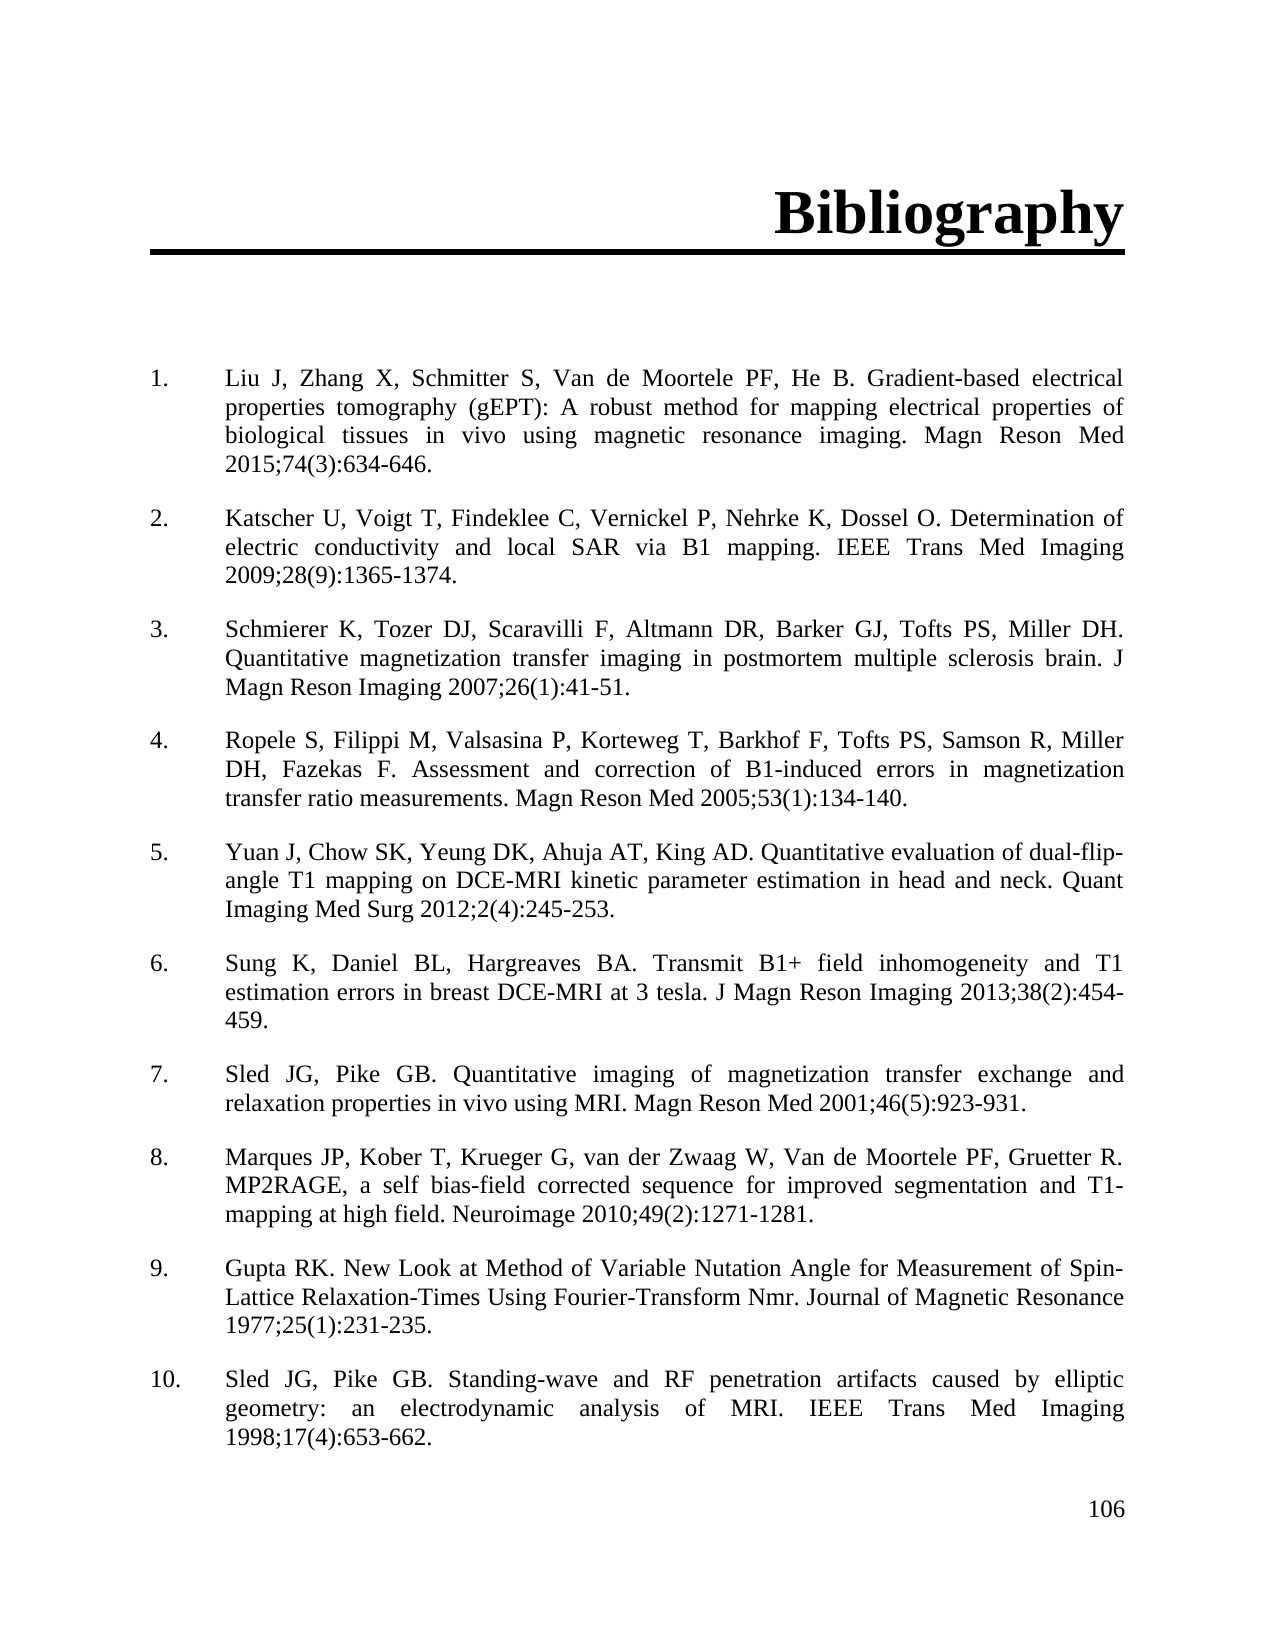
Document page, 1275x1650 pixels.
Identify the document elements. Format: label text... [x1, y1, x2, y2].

text 8. Marques JP, Kober T, Krueger G, van der Zwaag W, Van de Moortele PF, Gruetter R. MP2RAGE, a self bias-field corrected sequence for improved segmentation and T1-mapping at high field. Neuroimage 2010;49(2):1271-1281. [150, 1142, 1125, 1228]
text 6. Sung K, Daniel BL, Hargreaves BA. Transmit B1+ field inhomogeneity and T1 estimation errors in breast DCE-MRI at 3 tesla. J Magn Reson Imaging 2013;38(2):454-459. [150, 948, 1125, 1034]
text Bibliography [150, 175, 1125, 249]
text 3. Schmierer K, Tozer DJ, Scaravilli F, Altmann DR, Barker GJ, Tofts PS, Miller DH. Quantitative magnetization transfer imaging in postmortem multiple sclerosis brain. J Magn Reson Imaging 2007;26(1):41-51. [150, 614, 1125, 700]
text 4. Ropele S, Filippi M, Valsasina P, Korteweg T, Barkhof F, Tofts PS, Samson R, Miller DH, Fazekas F. Assessment and correction of B1-induced errors in magnetization transfer ratio measurements. Magn Reson Med 2005;53(1):134-140. [150, 725, 1125, 812]
text 7. Sled JG, Pike GB. Quantitative imaging of magnetization transfer exchange and relaxation properties in vivo using MRI. Magn Reson Med 2001;46(5):923-931. [150, 1059, 1125, 1117]
text 9. Gupta RK. New Look at Method of Variable Nutation Angle for Measurement of Spin-Lattice Relaxation-Times Using Fourier-Transform Nmr. Journal of Magnetic Resonance 1977;25(1):231-235. [150, 1253, 1125, 1339]
text 1. Liu J, Zhang X, Schmitter S, Van de Moortele PF, He B. Gradient-based electrical properties tomography (gEPT): A robust method for mapping electrical properties of biological tissues in vivo using magnetic resonance imaging. Magn Reson Med 2015;74(3):634-646. [150, 363, 1125, 478]
text 10. Sled JG, Pike GB. Standing-wave and RF penetration artifacts caused by elliptic geometry: an electrodynamic analysis of MRI. IEEE Trans Med Imaging 1998;17(4):653-662. [150, 1364, 1125, 1450]
text 2. Katscher U, Voigt T, Findeklee C, Vernickel P, Nehrke K, Dossel O. Determination of electric conductivity and local SAR via B1 mapping. IEEE Trans Med Imaging 2009;28(9):1365-1374. [150, 503, 1125, 589]
text 5. Yuan J, Chow SK, Yeung DK, Ahuja AT, King AD. Quantitative evaluation of dual-flip-angle T1 mapping on DCE-MRI kinetic parameter estimation in head and neck. Quant Imaging Med Surg 2012;2(4):245-253. [150, 837, 1125, 923]
